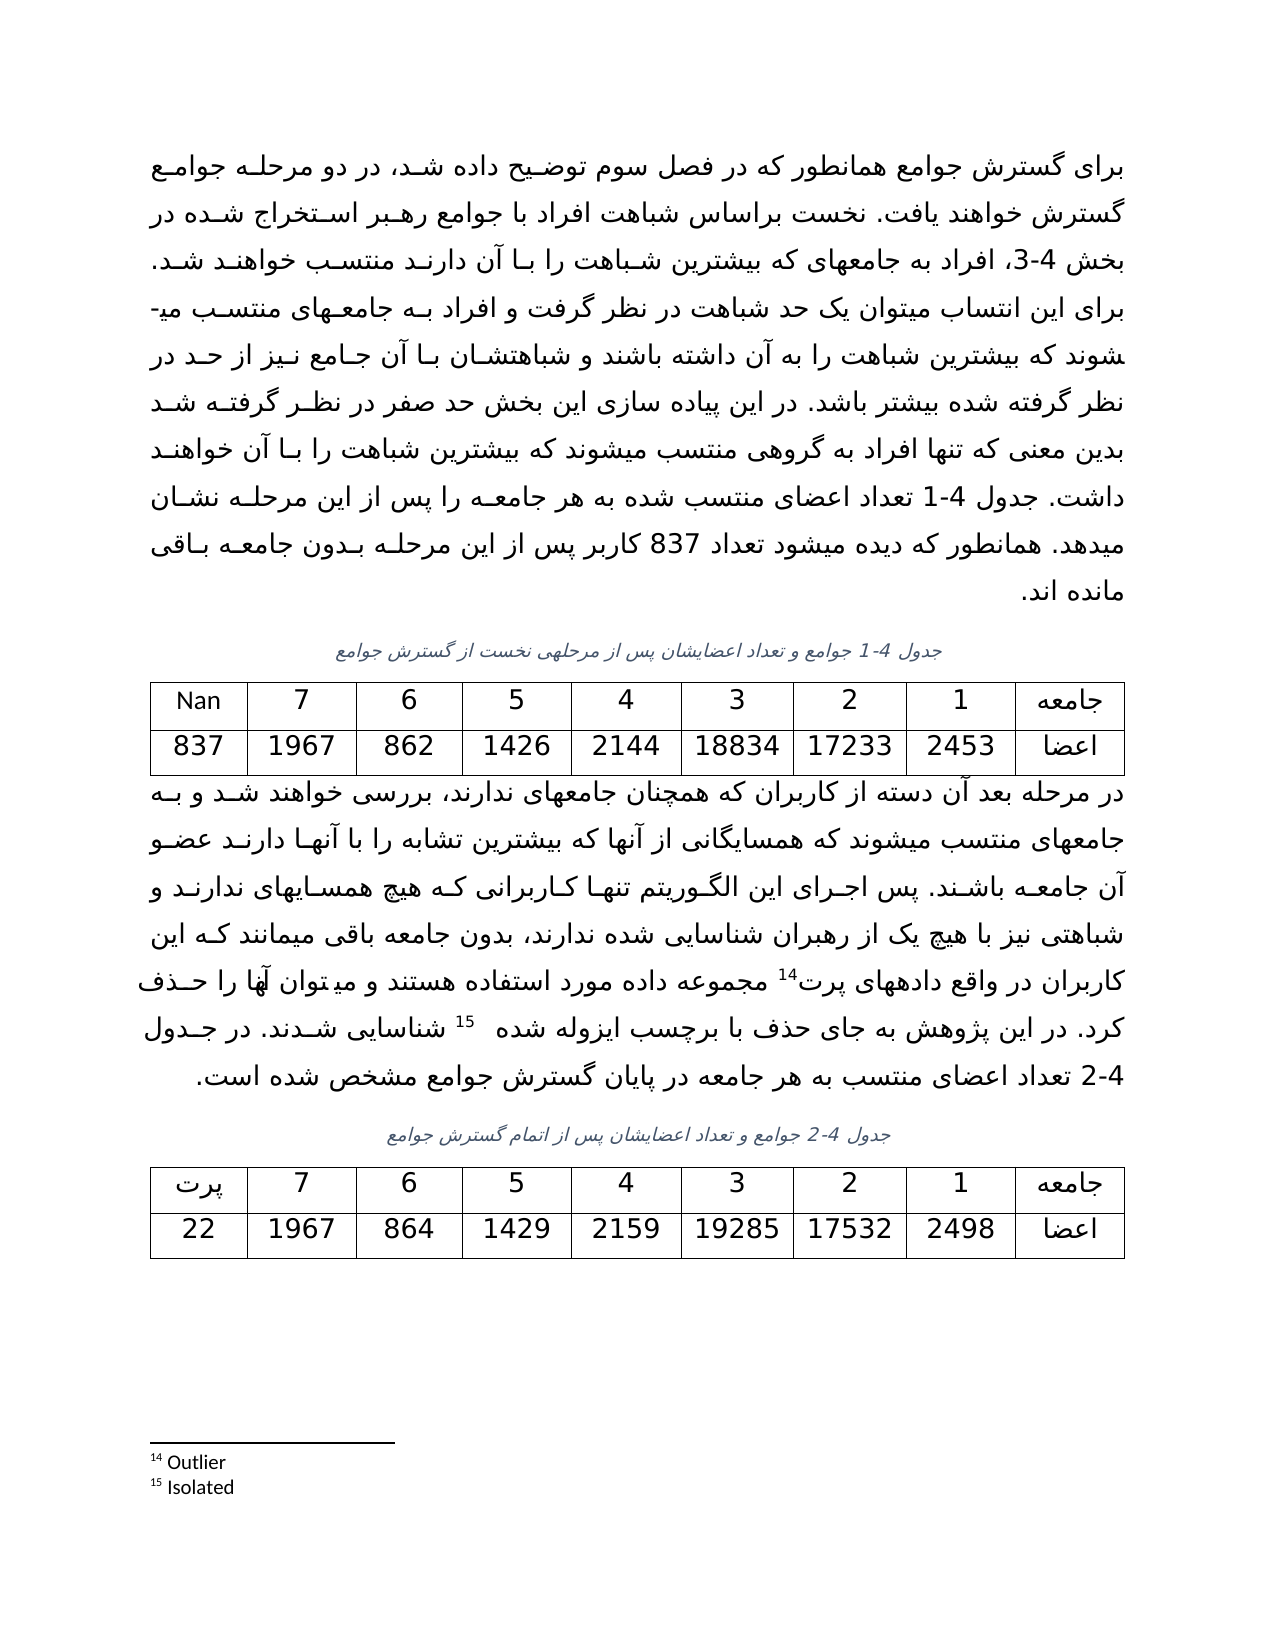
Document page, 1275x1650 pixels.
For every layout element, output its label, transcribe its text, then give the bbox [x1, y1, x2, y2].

table_header 6 [357, 1168, 462, 1212]
table_header Nan [151, 683, 247, 729]
table_header 4 [572, 683, 681, 729]
table_header 2 [794, 683, 906, 729]
table_cell 1429 [463, 1214, 571, 1258]
table_cell 1426 [463, 731, 571, 775]
table_cell 2453 [907, 731, 1015, 775]
table_cell 22 [151, 1214, 247, 1258]
table_cell 2159 [572, 1214, 681, 1258]
table_cell 2498 [907, 1214, 1015, 1258]
table_cell 862 [357, 731, 462, 775]
table_cell 17233 [794, 731, 906, 775]
table_header 2 [794, 1168, 906, 1212]
table_cell 18834 [682, 731, 793, 775]
table_header 1 [907, 1168, 1015, 1212]
table_header 3 [682, 683, 793, 729]
table_header 6 [357, 683, 462, 729]
table_header 7 [248, 683, 356, 729]
table_header پرت [151, 1168, 247, 1212]
text جدول 4-2 جوامع و تعداد اعضایشان پس از اتمام گسترش جوامع [150, 1124, 1125, 1146]
table_cell 17532 [794, 1214, 906, 1258]
table_header 1 [907, 683, 1015, 729]
table_header جامعه [1016, 683, 1124, 729]
table_header 5 [463, 1168, 571, 1212]
table_header 4 [572, 1168, 681, 1212]
table_header 7 [248, 1168, 356, 1212]
text برای گسترش جوامع همانطور که در فصل سوم توضیح داده شد، در دو مرحله جوامع گسترش خواهند یافت. نخست براساس شباهت افراد با جوامع رهبر استخراج شده در بخش 4-3، افراد به جامعهای که بیشترین شباهت را با آن دارند منتسب خواهند شد. برای این انتساب میتوان یک حد شباهت در نظر گرفت و افراد به جامعهای منتسب میشوند که بیشترین شباهت را به آن داشته باشند و شباهتشان با آن جامع نیز از حد در نظر گرفته شده بیشتر باشد. در این پیاده سازی این بخش حد صفر در نظر گرفته شد بدین معنی که تنها افراد به گروهی منتسب میشوند که بیشترین شباهت را با آن خواهند داشت. جدول 4-1 تعداد اعضای منتسب شده به هر جامعه را پس از این مرحله نشان میدهد. همانطور که دیده میشود تعداد 837 کاربر پس از این مرحله بدون جامعه باقی مانده اند. [150, 150, 1125, 607]
table_cell اعضا [1016, 731, 1124, 775]
table_header جامعه [1016, 1168, 1124, 1212]
table_cell 1967 [248, 731, 356, 775]
table_cell 1967 [248, 1214, 356, 1258]
table_cell 2144 [572, 731, 681, 775]
table_cell 837 [151, 731, 247, 775]
text در مرحله بعد آن دسته از کاربران که همچنان جامعهای ندارند، بررسی خواهند شد و به جامعهای منتسب میشوند که همسایگانی از آنها که بیشترین تشابه را با آنها دارند عضو آن جامعه باشند. پس اجرای این الگوریتم تنها کاربرانی که هیچ همسایهای ندارند و شباهتی نیز با هیچ یک از رهبران شناسایی شده ندارند، بدون جامعه باقی میمانند که این کاربران در واقع دادههای پرت مجموعه داده مورد استفاده هستند و میتوان آنها را حذف کرد. در این پژوهش به جای حذف با برچسب ایزوله شده شناسایی شدند. در جدول 4-2 تعداد اعضای منتسب به هر جامعه در پایان گسترش جوامع مشخص شده است. [150, 776, 1125, 1092]
table_header 5 [463, 683, 571, 729]
text جدول 4-1 جوامع و تعداد اعضایشان پس از مرحلهی نخست از گسترش جوامع [150, 639, 1125, 661]
table_cell 19285 [682, 1214, 793, 1258]
table_cell اعضا [1016, 1214, 1124, 1258]
table_header 3 [682, 1168, 793, 1212]
table_cell 864 [357, 1214, 462, 1258]
